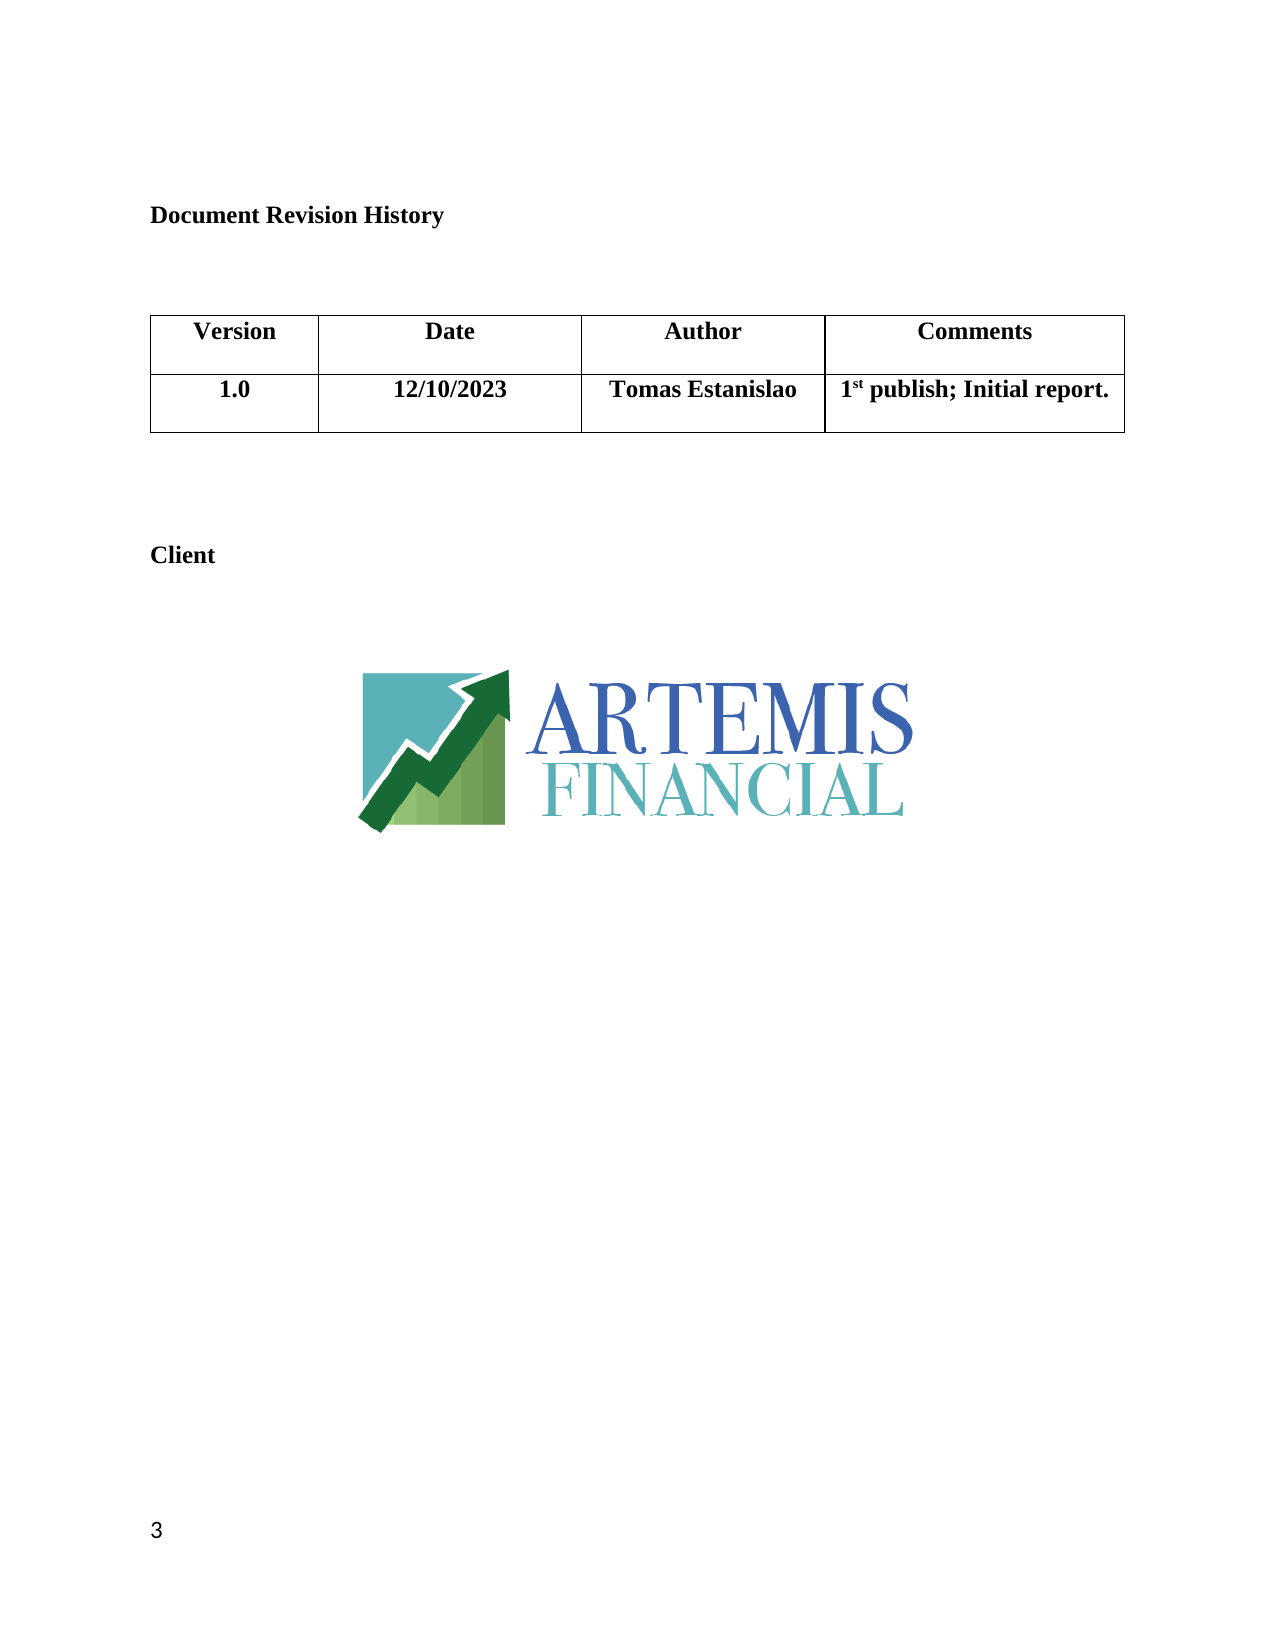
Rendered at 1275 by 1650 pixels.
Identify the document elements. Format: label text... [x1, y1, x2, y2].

subtitle Client [150, 540, 1125, 569]
table_cell 1.0 [151, 375, 318, 432]
table_cell Tomas Estanislao [582, 375, 824, 432]
table_header Author [582, 316, 824, 373]
table_header Version [151, 316, 318, 373]
table_cell 1st publish; Initial report. [826, 375, 1124, 432]
picture [346, 655, 929, 854]
table_header Date [319, 316, 581, 373]
subtitle Document Revision History [150, 200, 1125, 229]
table_header Comments [826, 316, 1124, 373]
table_cell 12/10/2023 [319, 375, 581, 432]
